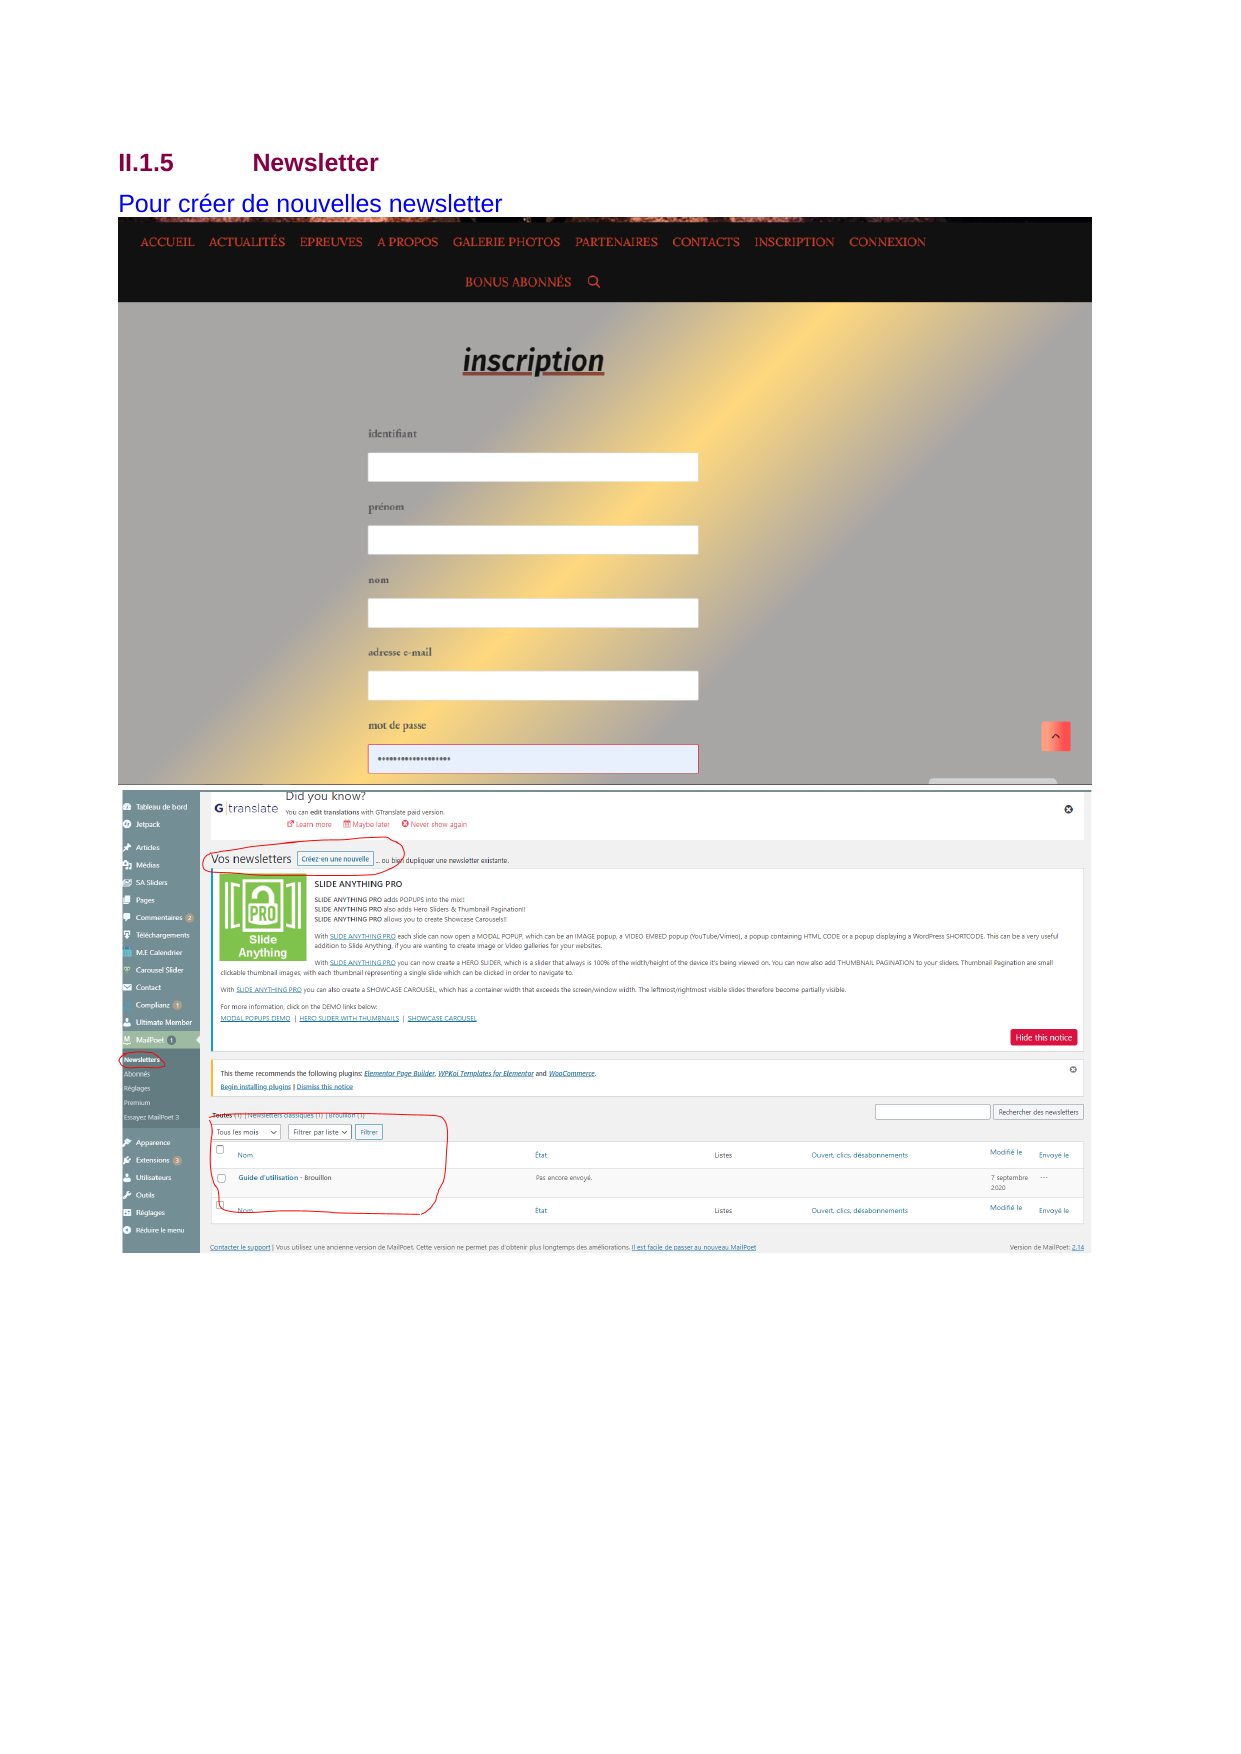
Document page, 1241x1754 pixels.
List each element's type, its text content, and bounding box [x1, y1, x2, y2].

picture [118, 217, 1092, 1253]
text Pour créer de nouvelles newsletter [118, 189, 1092, 217]
text Newsletter [118, 148, 1092, 176]
